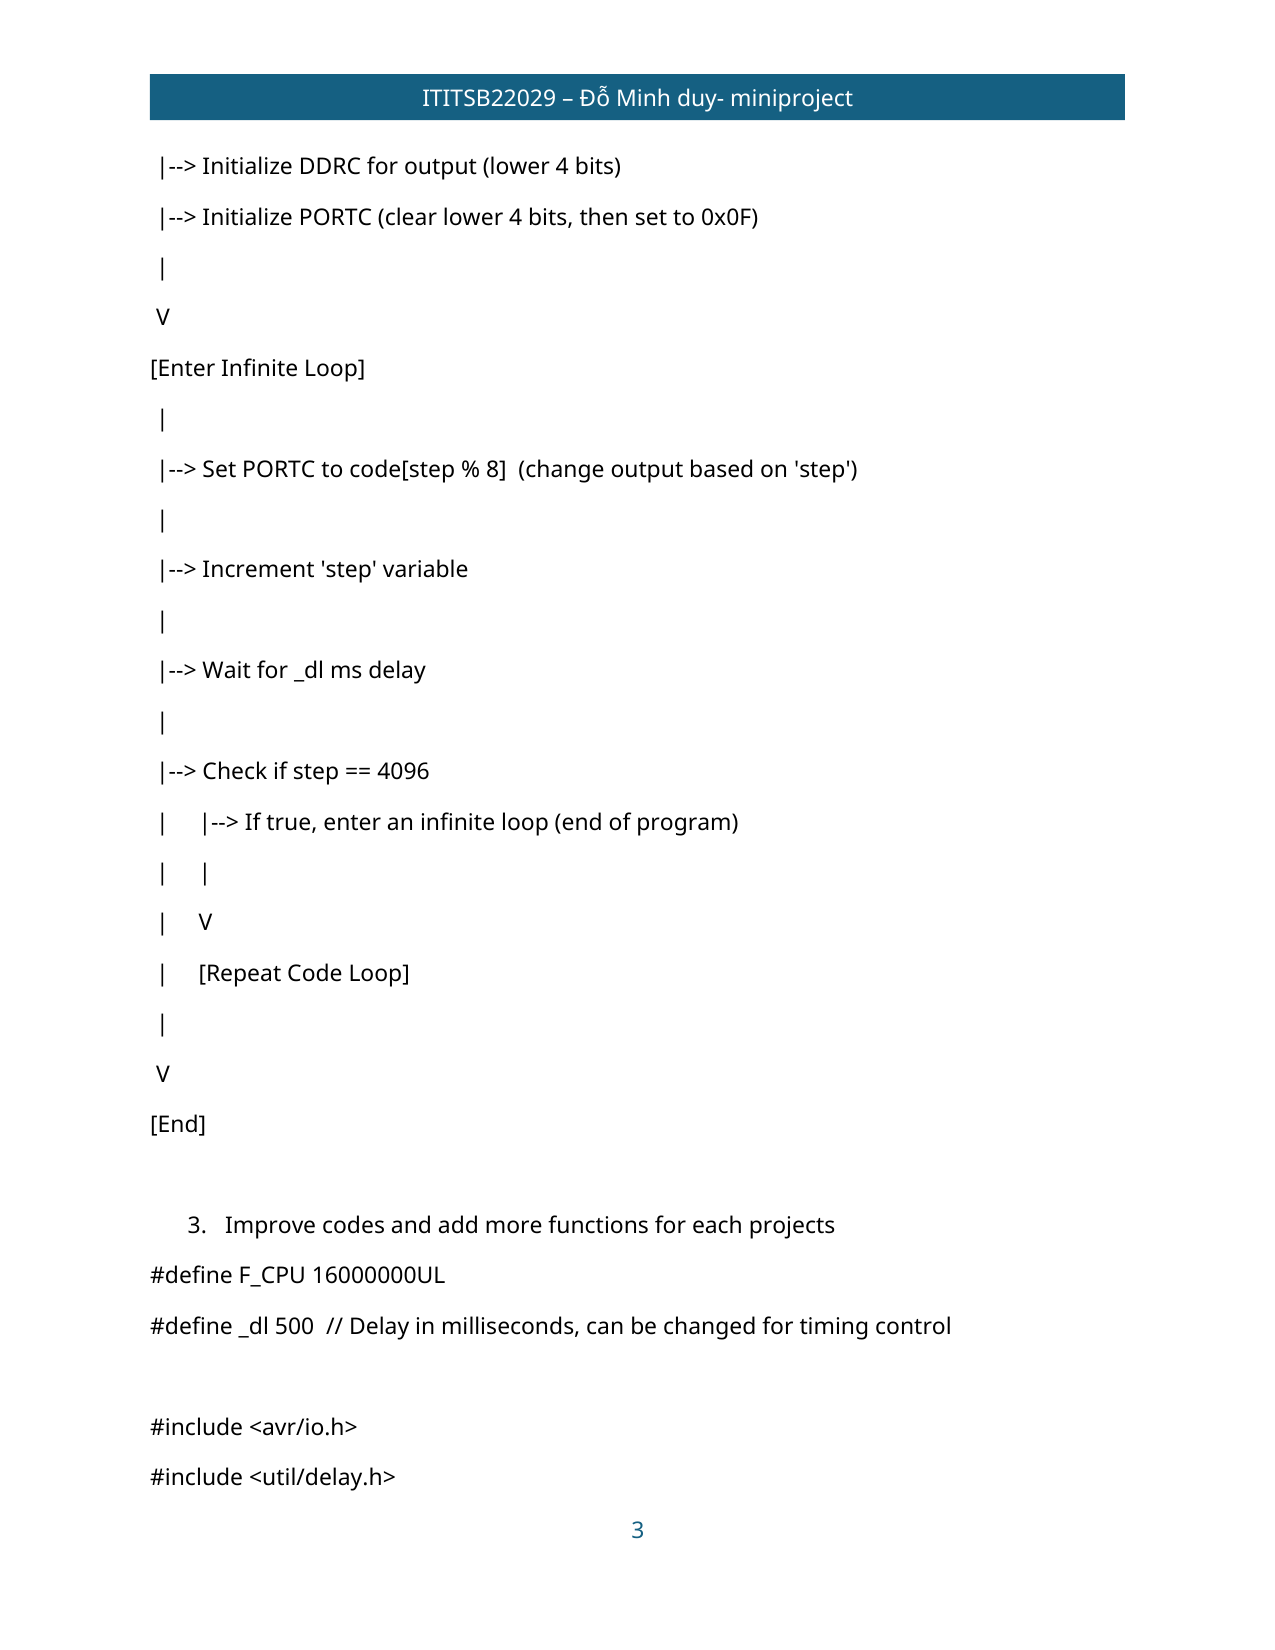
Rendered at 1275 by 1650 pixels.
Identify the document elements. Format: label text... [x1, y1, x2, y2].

text #include <util/delay.h> [150, 1461, 1125, 1492]
text | | [150, 856, 1125, 887]
text | [150, 503, 1125, 534]
text |--> Check if step == 4096 [150, 755, 1125, 786]
text | V [150, 906, 1125, 937]
text #define _dl 500 // Delay in milliseconds, can be changed for timing control [150, 1309, 1125, 1341]
text | [150, 604, 1125, 635]
text |--> Set PORTC to code[step % 8] (change output based on 'step') [150, 452, 1125, 484]
text |--> Initialize PORTC (clear lower 4 bits, then set to 0x0F) [150, 200, 1125, 232]
text | |--> If true, enter an infinite loop (end of program) [150, 805, 1125, 837]
text | [150, 704, 1125, 736]
text | [Repeat Code Loop] [150, 957, 1125, 988]
text | [150, 251, 1125, 282]
text |--> Wait for _dl ms delay [150, 654, 1125, 685]
text V [150, 1057, 1125, 1089]
text | [150, 402, 1125, 433]
text #define F_CPU 16000000UL [150, 1259, 1125, 1290]
text V [150, 301, 1125, 332]
text [Enter Infinite Loop] [150, 352, 1125, 383]
text |--> Increment 'step' variable [150, 553, 1125, 584]
list Improve codes and add more functions for each projects [187, 1209, 1125, 1240]
text | [150, 1007, 1125, 1038]
text |--> Initialize DDRC for output (lower 4 bits) [150, 150, 1125, 181]
text #include <avr/io.h> [150, 1410, 1125, 1442]
text [End] [150, 1108, 1125, 1139]
